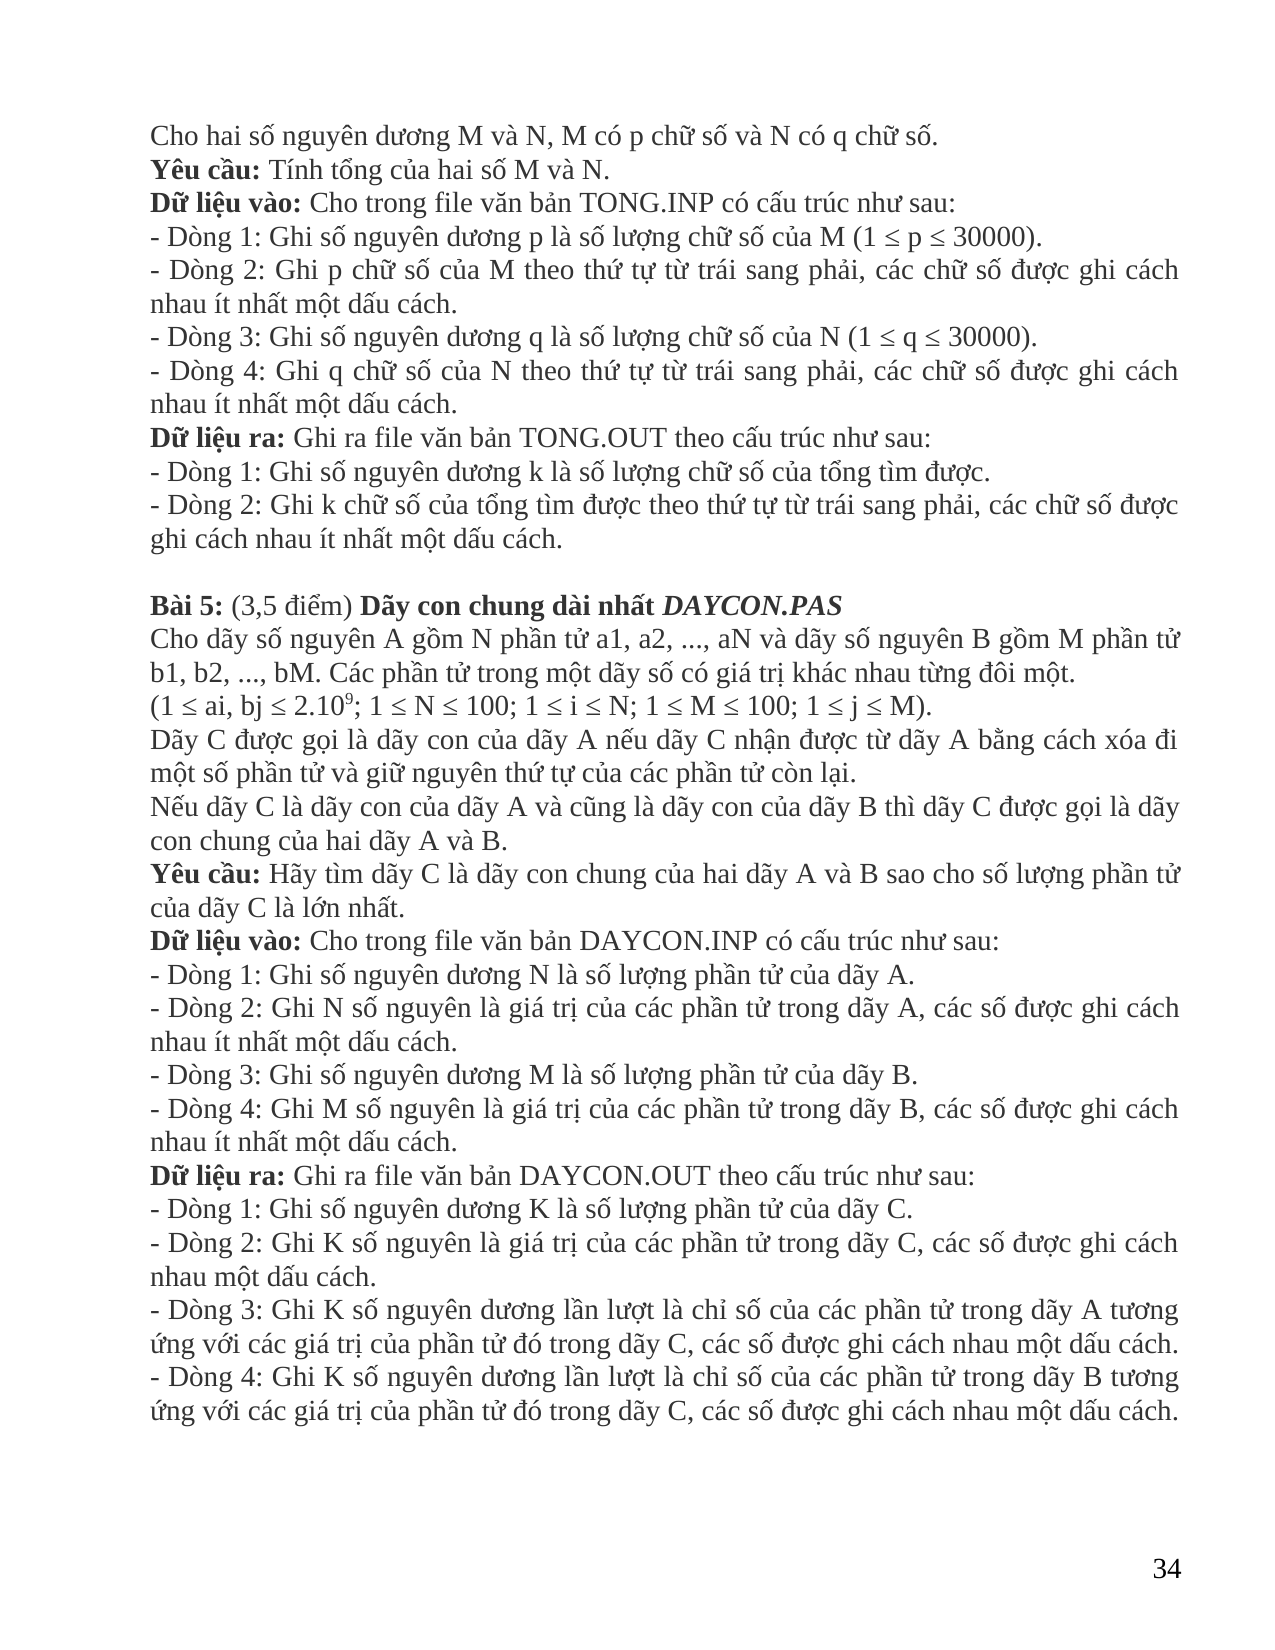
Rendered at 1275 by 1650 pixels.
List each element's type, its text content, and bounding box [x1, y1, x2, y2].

text - Dòng 3: Ghi K số nguyên dương lần lượt là chỉ số của các phần tử trong dãy A tương ứng với các giá trị của phần tử đó trong dãy C, các số được ghi cách nhau một dấu cách. [150, 1292, 1181, 1359]
text Dữ liệu ra: Ghi ra file văn bản DAYCON.OUT theo cấu trúc như sau: [150, 1158, 1181, 1192]
text Dữ liệu ra: Ghi ra file văn bản TONG.OUT theo cấu trúc như sau: [150, 420, 1181, 454]
text - Dòng 3: Ghi số nguyên dương q là số lượng chữ số của N (1 ≤ q ≤ 30000). [150, 319, 1181, 353]
text Dữ liệu vào: Cho trong file văn bản TONG.INP có cấu trúc như sau: [150, 185, 1181, 219]
text Nếu dãy C là dãy con của dãy A và cũng là dãy con của dãy B thì dãy C được gọi là dãy con chung của hai dãy A và B. [150, 789, 1181, 856]
text Dãy C được gọi là dãy con của dãy A nếu dãy C nhận được từ dãy A bằng cách xóa đi một số phần tử và giữ nguyên thứ tự của các phần tử còn lại. [150, 722, 1181, 789]
text Bài 5: (3,5 điểm) Dãy con chung dài nhất DAYCON.PAS [150, 588, 1181, 621]
text Dữ liệu vào: Cho trong file văn bản DAYCON.INP có cấu trúc như sau: [150, 923, 1181, 957]
text - Dòng 2: Ghi p chữ số của M theo thứ tự từ trái sang phải, các chữ số được ghi cách nhau ít nhất một dấu cách. [150, 252, 1181, 319]
text - Dòng 1: Ghi số nguyên dương K là số lượng phần tử của dãy C. [150, 1192, 1181, 1225]
text - Dòng 4: Ghi M số nguyên là giá trị của các phần tử trong dãy B, các số được ghi cách nhau ít nhất một dấu cách. [150, 1091, 1181, 1158]
text Yêu cầu: Hãy tìm dãy C là dãy con chung của hai dãy A và B sao cho số lượng phần tử của dãy C là lớn nhất. [150, 856, 1181, 923]
text - Dòng 1: Ghi số nguyên dương k là số lượng chữ số của tổng tìm được. [150, 454, 1181, 487]
text Yêu cầu: Tính tổng của hai số M và N. [150, 152, 1181, 185]
text - Dòng 1: Ghi số nguyên dương N là số lượng phần tử của dãy A. [150, 957, 1181, 990]
text - Dòng 2: Ghi k chữ số của tổng tìm được theo thứ tự từ trái sang phải, các chữ số được ghi cách nhau ít nhất một dấu cách. [150, 487, 1181, 554]
text (1 ≤ ai, bj ≤ 2.109; 1 ≤ N ≤ 100; 1 ≤ i ≤ N; 1 ≤ M ≤ 100; 1 ≤ j ≤ M). [150, 688, 1181, 722]
text Cho hai số nguyên dương M và N, M có p chữ số và N có q chữ số. [150, 118, 1181, 152]
text - Dòng 1: Ghi số nguyên dương p là số lượng chữ số của M (1 ≤ p ≤ 30000). [150, 219, 1181, 252]
text - Dòng 4: Ghi K số nguyên dương lần lượt là chỉ số của các phần tử trong dãy B tương ứng với các giá trị của phần tử đó trong dãy C, các số được ghi cách nhau một dấu cách. [150, 1359, 1181, 1426]
text - Dòng 4: Ghi q chữ số của N theo thứ tự từ trái sang phải, các chữ số được ghi cách nhau ít nhất một dấu cách. [150, 353, 1181, 420]
text Cho dãy số nguyên A gồm N phần tử a1, a2, ..., aN và dãy số nguyên B gồm M phần tử b1, b2, ..., bM. Các phần tử trong một dãy số có giá trị khác nhau từng đôi một. [150, 621, 1181, 688]
text - Dòng 2: Ghi K số nguyên là giá trị của các phần tử trong dãy C, các số được ghi cách nhau một dấu cách. [150, 1225, 1181, 1292]
text - Dòng 3: Ghi số nguyên dương M là số lượng phần tử của dãy B. [150, 1057, 1181, 1091]
text - Dòng 2: Ghi N số nguyên là giá trị của các phần tử trong dãy A, các số được ghi cách nhau ít nhất một dấu cách. [150, 990, 1181, 1057]
